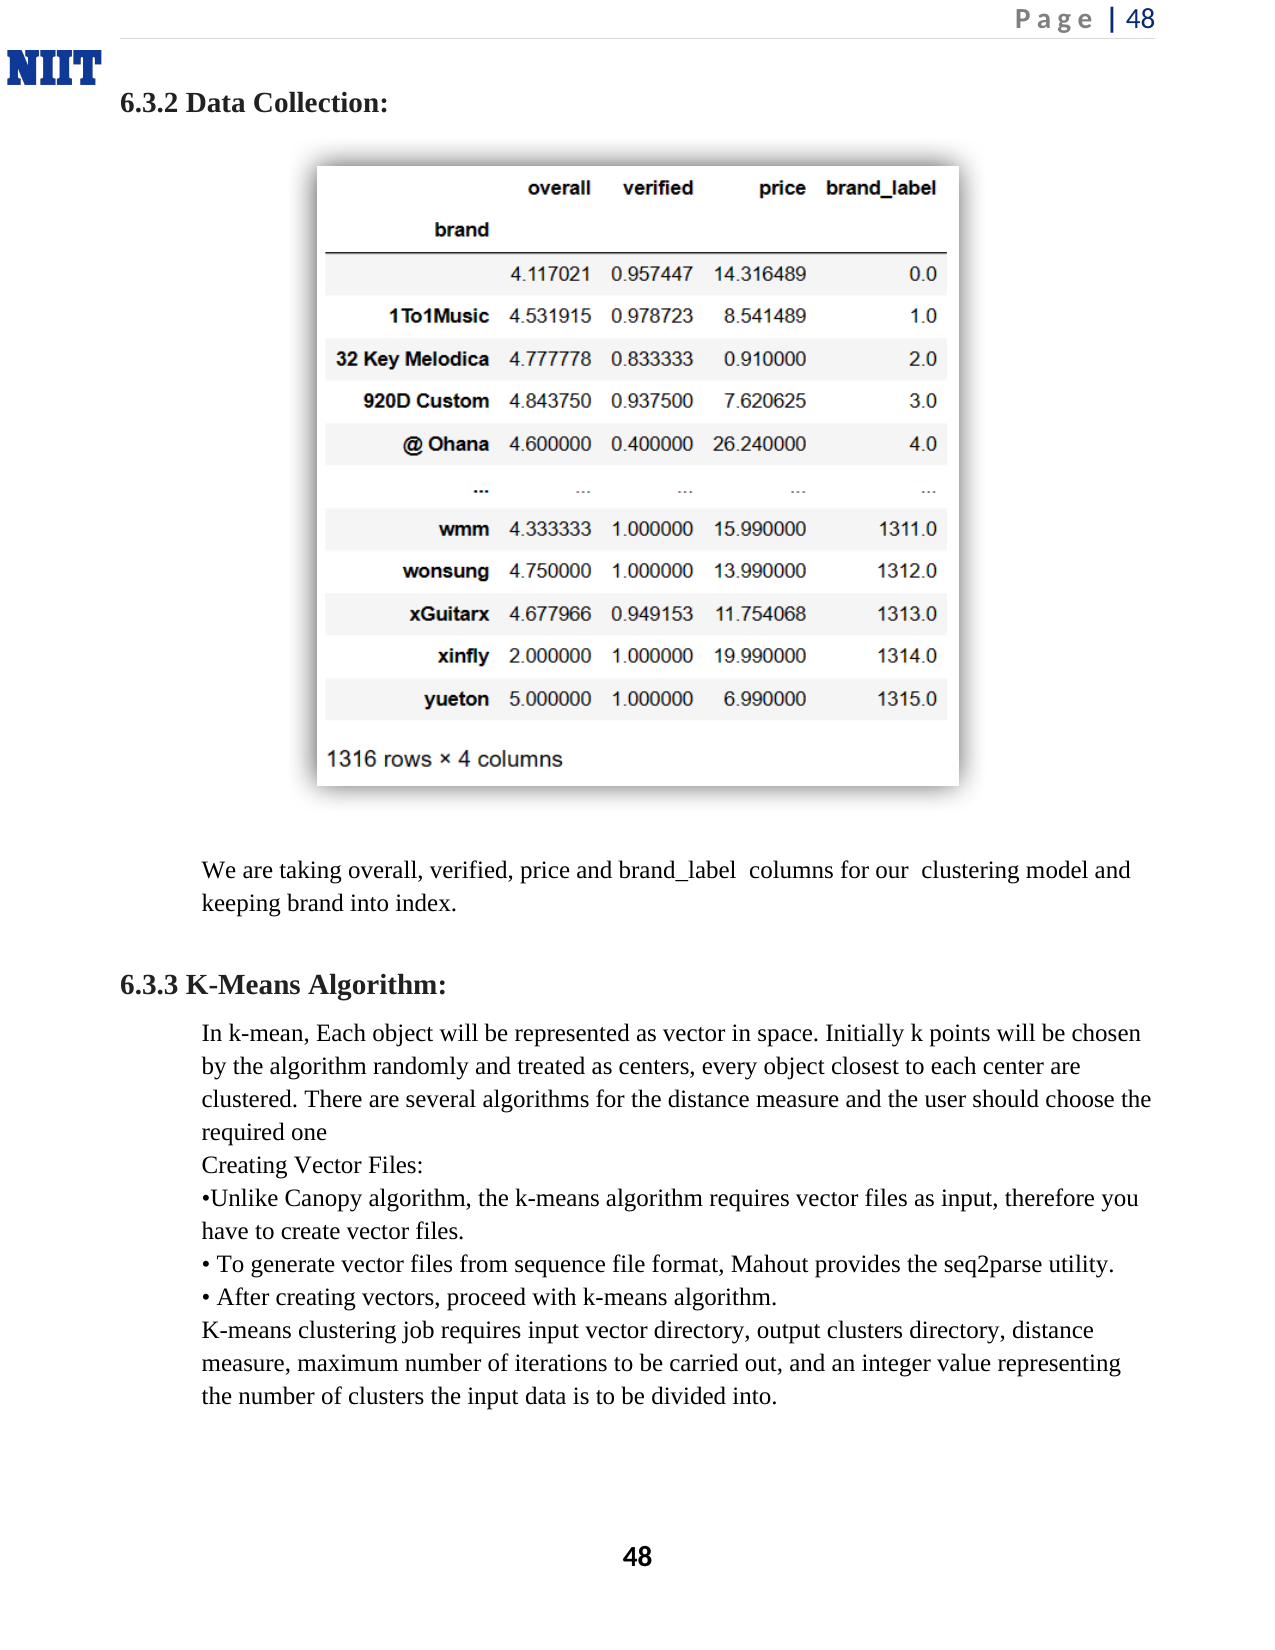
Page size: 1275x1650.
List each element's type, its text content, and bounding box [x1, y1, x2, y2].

text • To generate vector files from sequence file format, Mahout provides the seq2parse utility. [201, 1249, 1155, 1278]
subtitle 6.3.2 Data Collection: [120, 85, 1155, 118]
text We are taking overall, verified, price and brand_label columns for our clustering model and keeping brand into index. [201, 855, 1155, 917]
picture [7, 50, 102, 85]
text Creating Vector Files: [201, 1150, 1155, 1179]
text •Unlike Canopy algorithm, the k-means algorithm requires vector files as input, therefore you have to create vector files. [201, 1183, 1155, 1245]
text In k-mean, Each object will be represented as vector in space. Initially k points will be chosen by the algorithm randomly and treated as centers, every object closest to each center are clustered. There are several algorithms for the distance measure and the user should choose the required one [201, 1018, 1155, 1146]
text • After creating vectors, proceed with k-means algorithm. [201, 1282, 1155, 1311]
picture [317, 166, 959, 786]
subtitle 6.3.3 K-Means Algorithm: [120, 967, 1155, 1001]
text K-means clustering job requires input vector directory, output clusters directory, distance measure, maximum number of iterations to be carried out, and an integer value representing the number of clusters the input data is to be divided into. [201, 1315, 1155, 1410]
